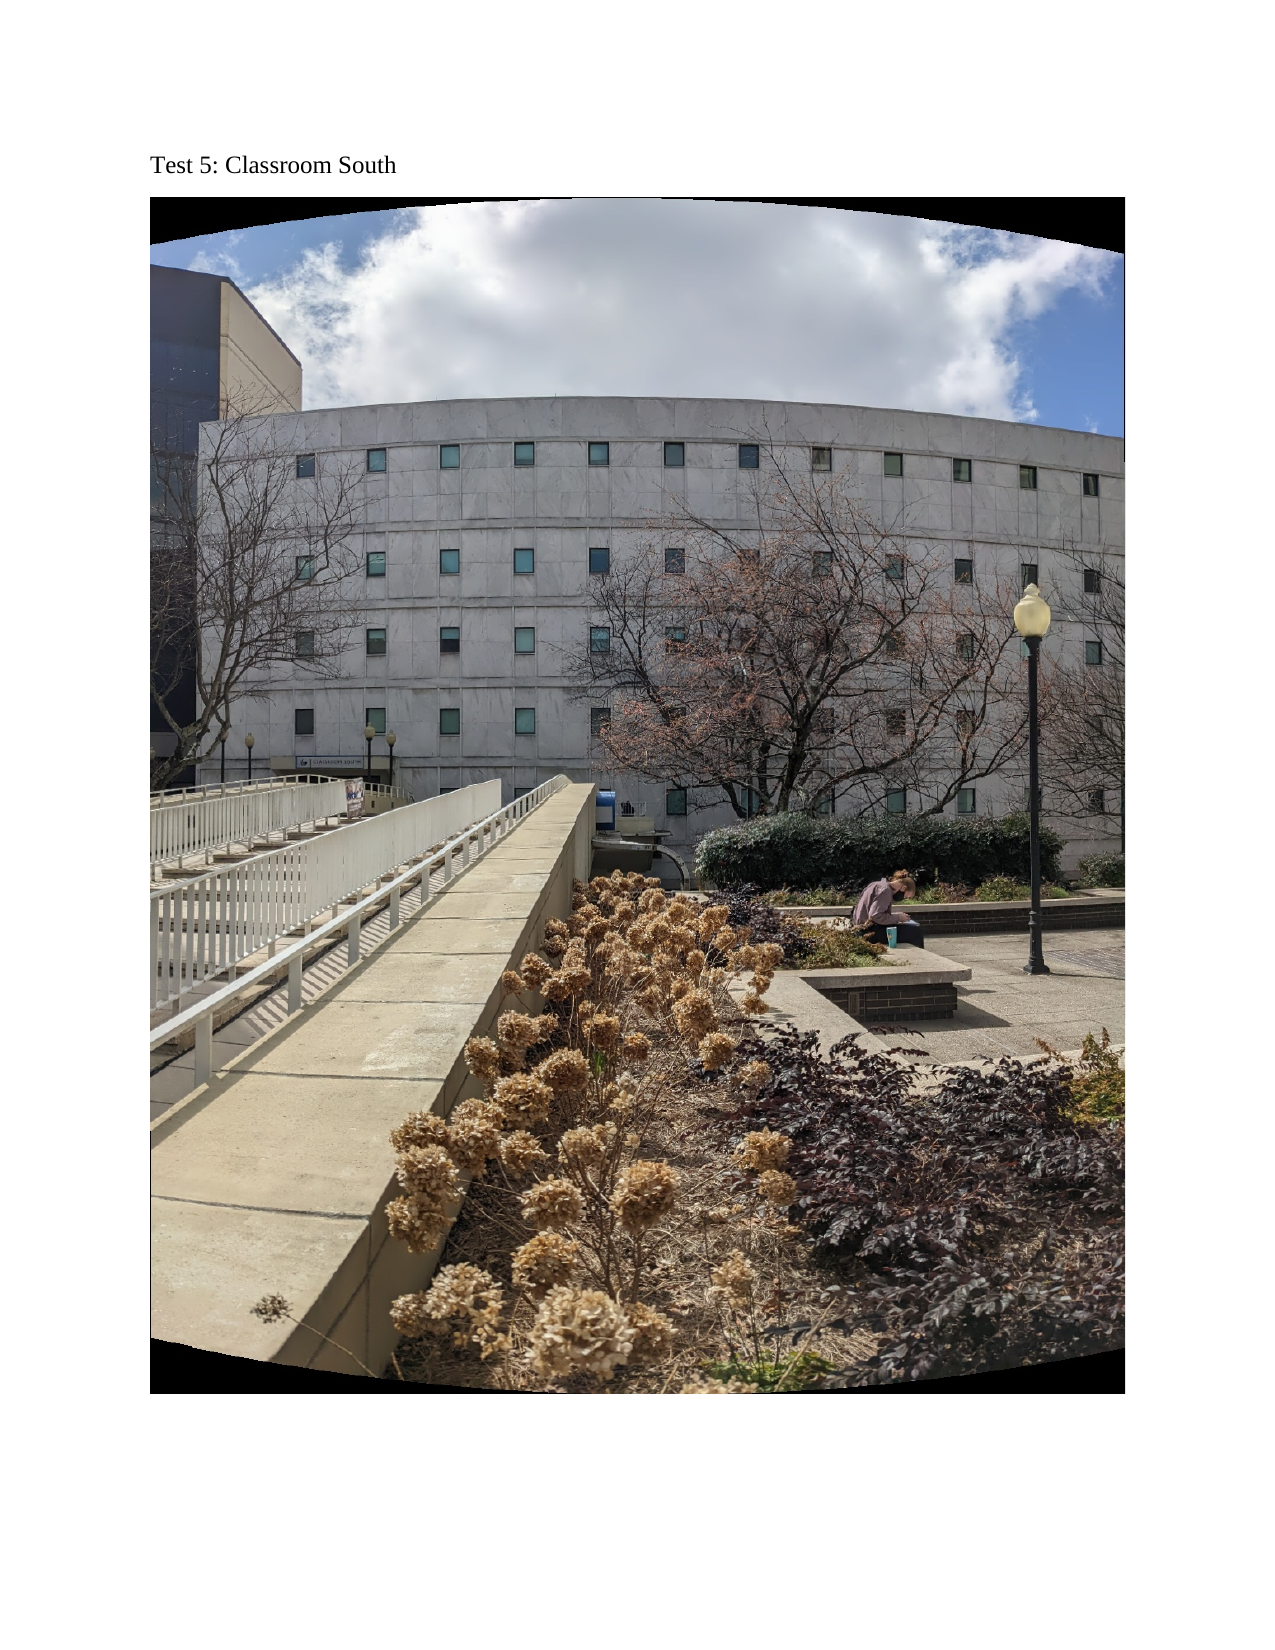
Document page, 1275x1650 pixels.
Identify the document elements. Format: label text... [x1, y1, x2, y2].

text Test 5: Classroom South [150, 150, 1125, 179]
picture [150, 197, 1125, 1394]
